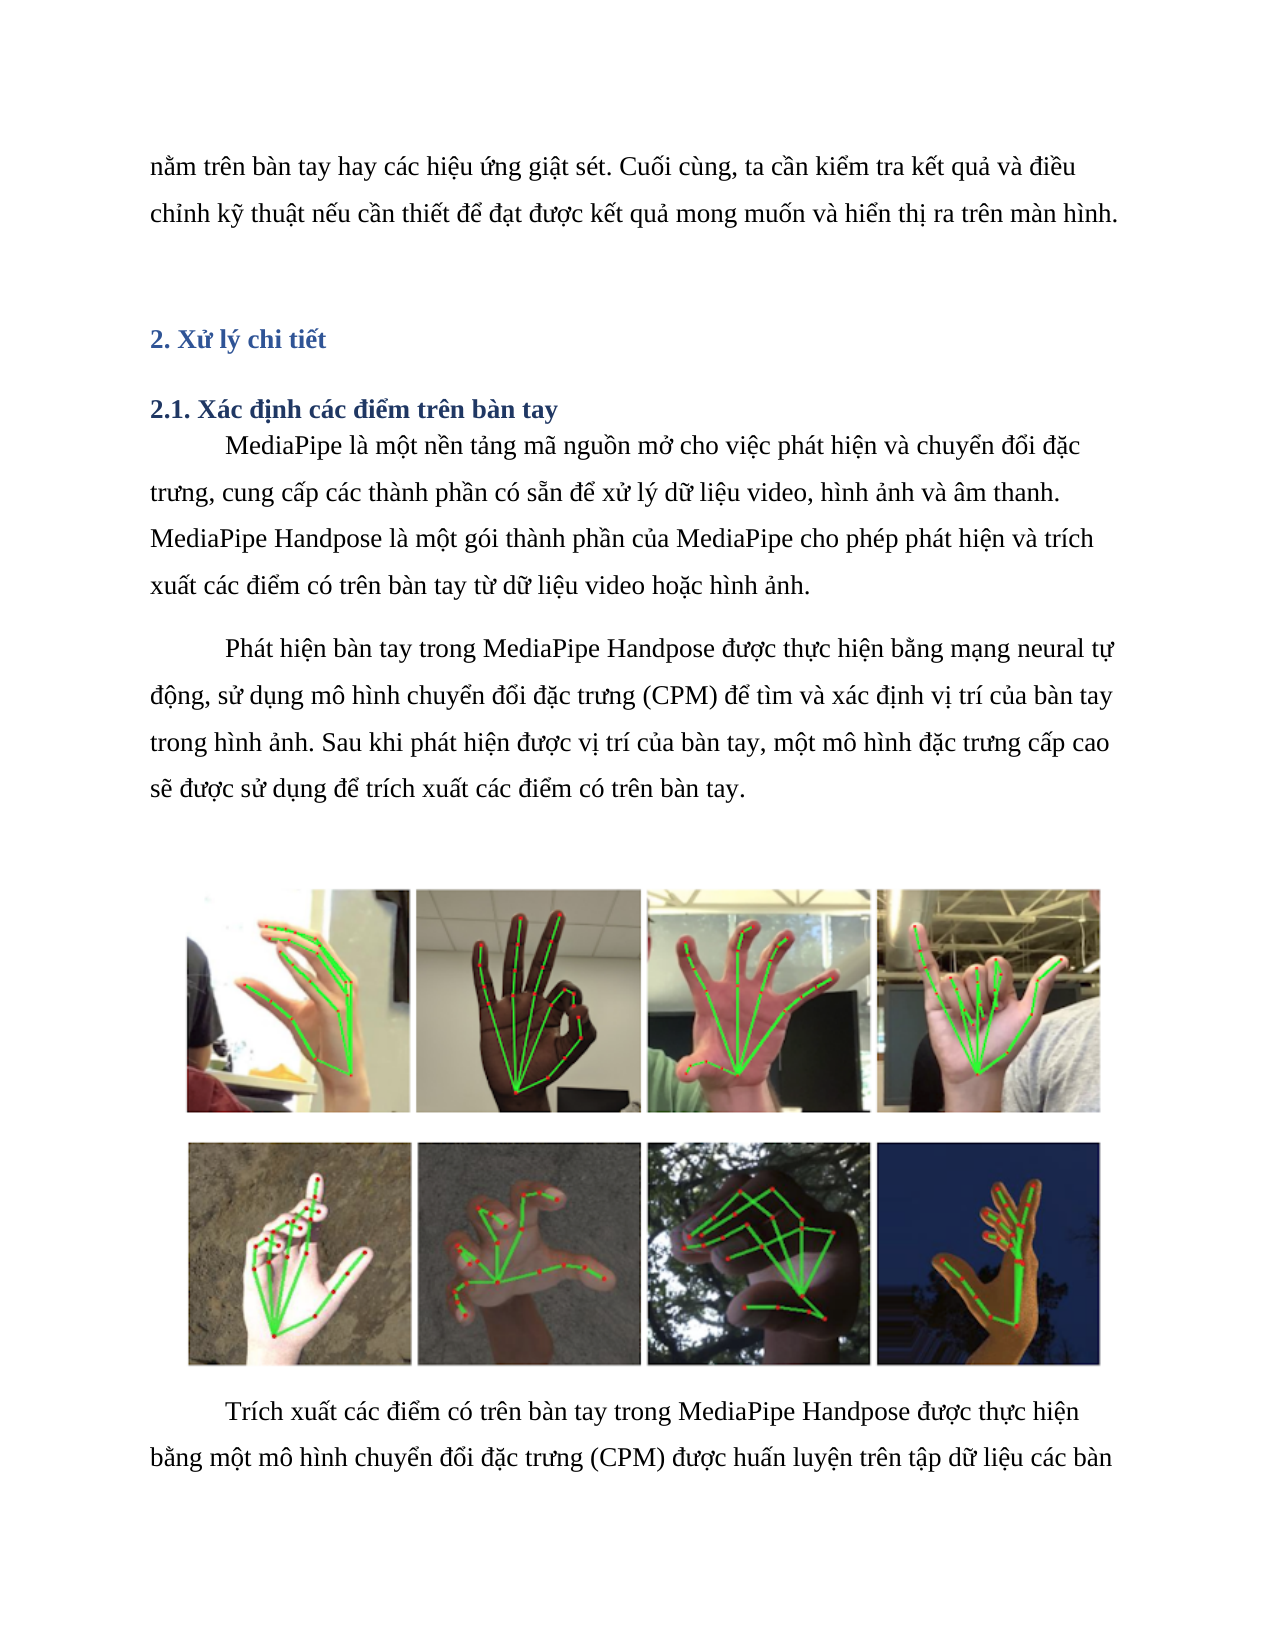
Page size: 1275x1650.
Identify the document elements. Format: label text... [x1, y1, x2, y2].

text Phát hiện bàn tay trong MediaPipe Handpose được thực hiện bằng mạng neural tự động, sử dụng mô hình chuyển đổi đặc trưng (CPM) để tìm và xác định vị trí của bàn tay trong hình ảnh. Sau khi phát hiện được vị trí của bàn tay, một mô hình đặc trưng cấp cao sẽ được sử dụng để trích xuất các điểm có trên bàn tay. [150, 632, 1125, 804]
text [150, 150, 1125, 228]
subtitle 2.1. Xác định các điểm trên bàn tay [150, 393, 1125, 424]
text MediaPipe là một nền tảng mã nguồn mở cho việc phát hiện và chuyển đổi đặc trưng, cung cấp các thành phần có sẵn để xử lý dữ liệu video, hình ảnh và âm thanh. MediaPipe Handpose là một gói thành phần của MediaPipe cho phép phát hiện và trích xuất các điểm có trên bàn tay từ dữ liệu video hoặc hình ảnh. [150, 429, 1125, 600]
subtitle 2. Xử lý chi tiết [150, 323, 1125, 354]
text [150, 970, 1125, 1473]
picture [183, 885, 1105, 1372]
